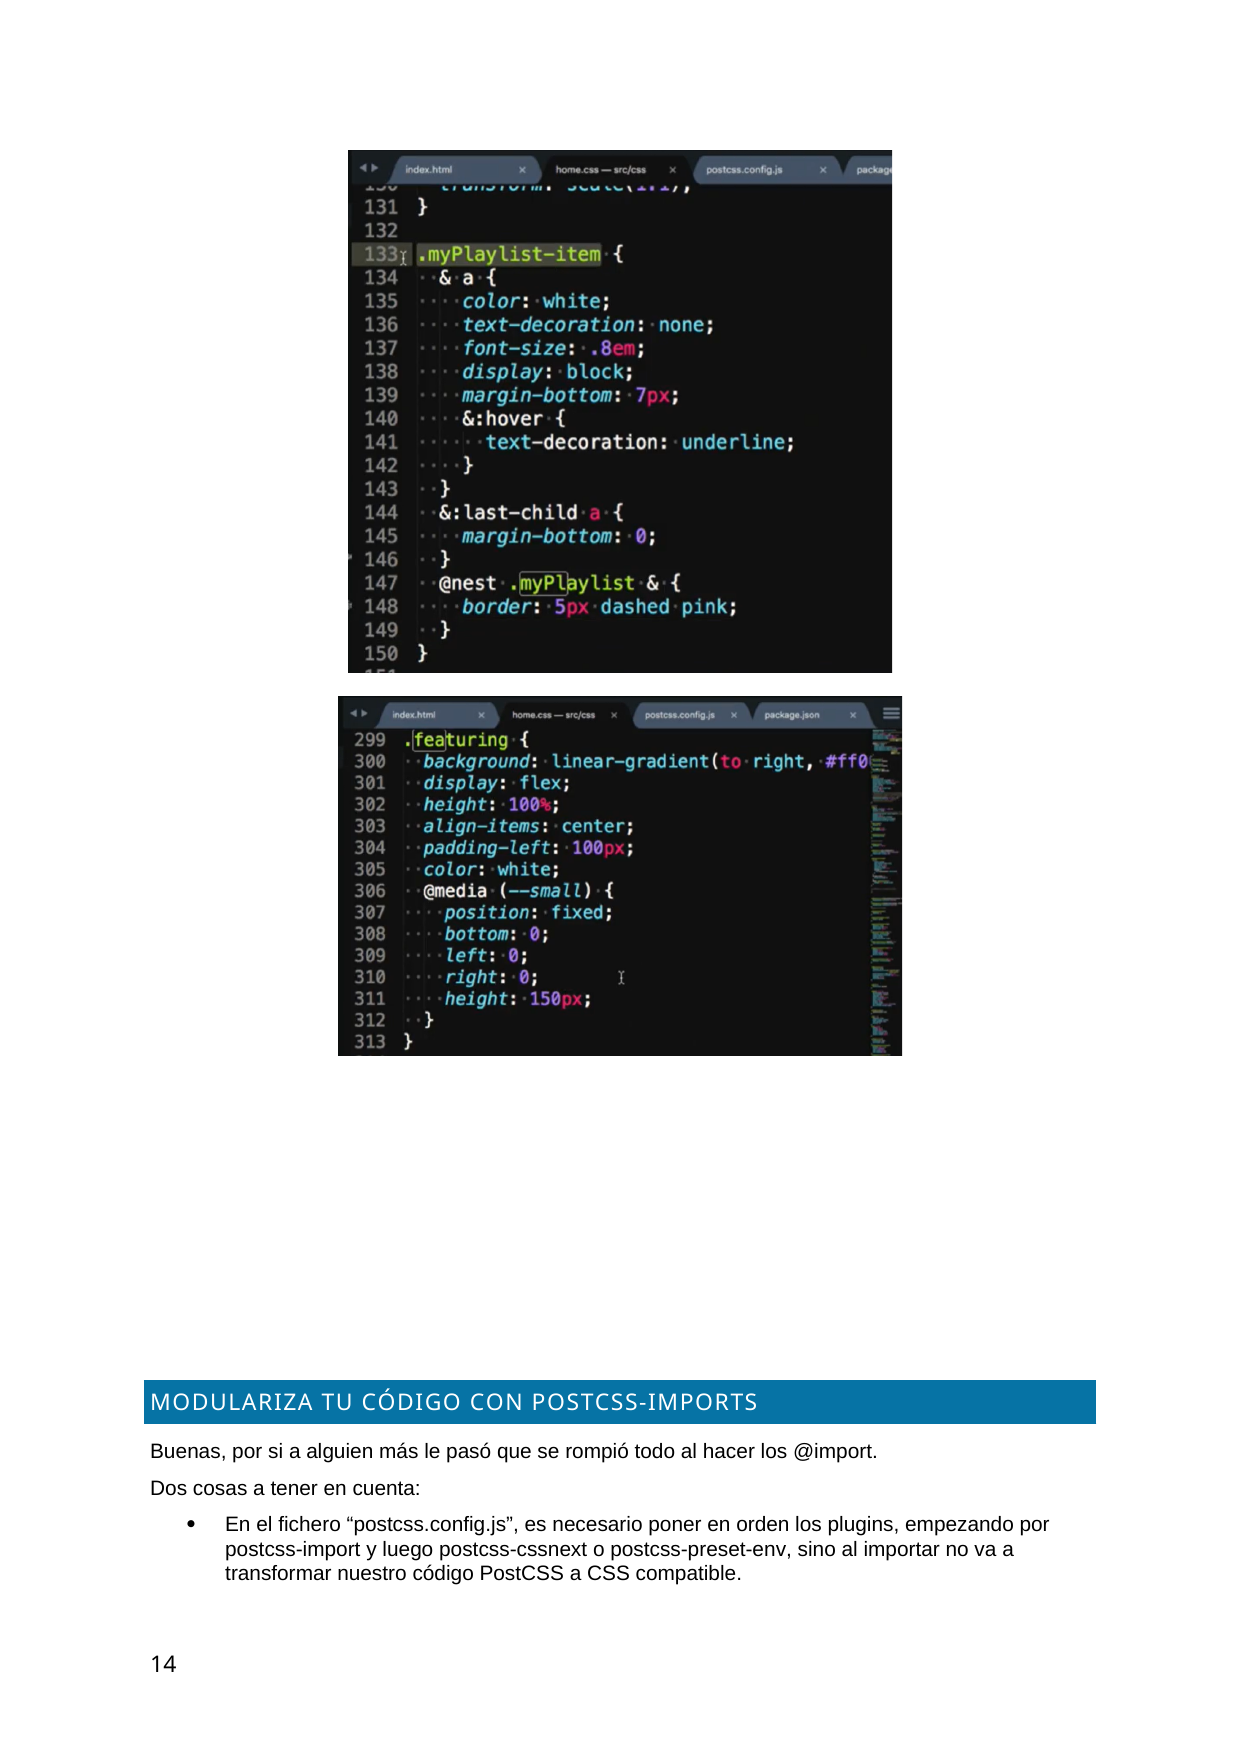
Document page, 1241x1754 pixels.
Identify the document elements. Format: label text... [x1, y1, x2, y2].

list En el fichero “postcss.config.js”, es necesario poner en orden los plugins, empezando por postcss-import y luego postcss-cssnext o postcss-preset-env, sino al importar no va a transformar nuestro código PostCSS a CSS compatible. [187, 1512, 1090, 1584]
text Dos cosas a tener en cuenta: [150, 1476, 1090, 1500]
text Buenas, por si a alguien más le pasó que se rompió todo al hacer los @import. [150, 1439, 1090, 1463]
picture [348, 150, 893, 673]
picture [338, 696, 903, 1056]
subtitle Modulariza tu código con postcss-Imports [150, 1386, 1090, 1417]
